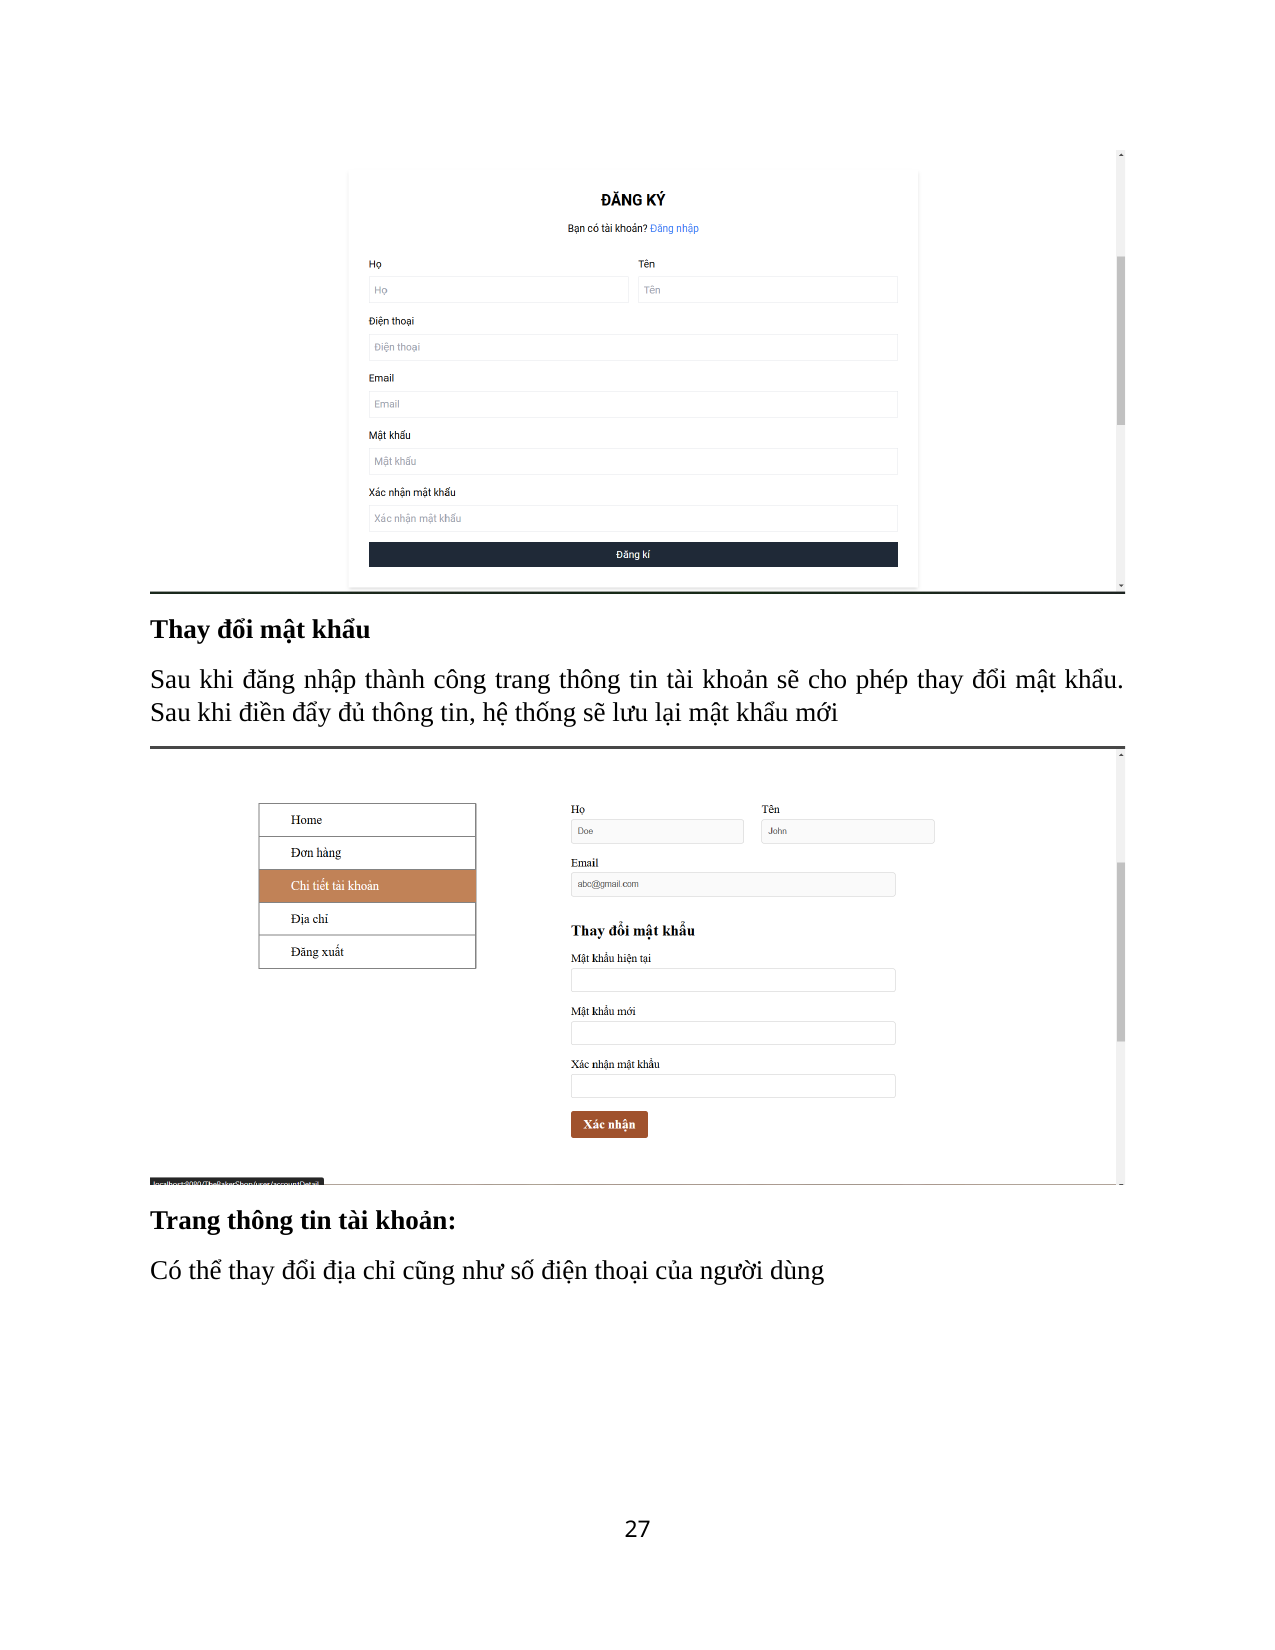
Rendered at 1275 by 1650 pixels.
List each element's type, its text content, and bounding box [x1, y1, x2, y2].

picture [150, 746, 1125, 1185]
text Có thể thay đổi địa chỉ cũng như số điện thoại của người dùng [150, 1254, 1125, 1285]
text Trang thông tin tài khoản: [150, 1204, 1125, 1235]
text Thay đổi mật khẩu [150, 613, 1125, 644]
picture [150, 150, 1125, 594]
text Sau khi đăng nhập thành công trang thông tin tài khoản sẽ cho phép thay đổi mật khẩu. Sau khi điền đẩy đủ thông tin, hệ thống sẽ lưu lại mật khẩu mới [150, 663, 1125, 728]
